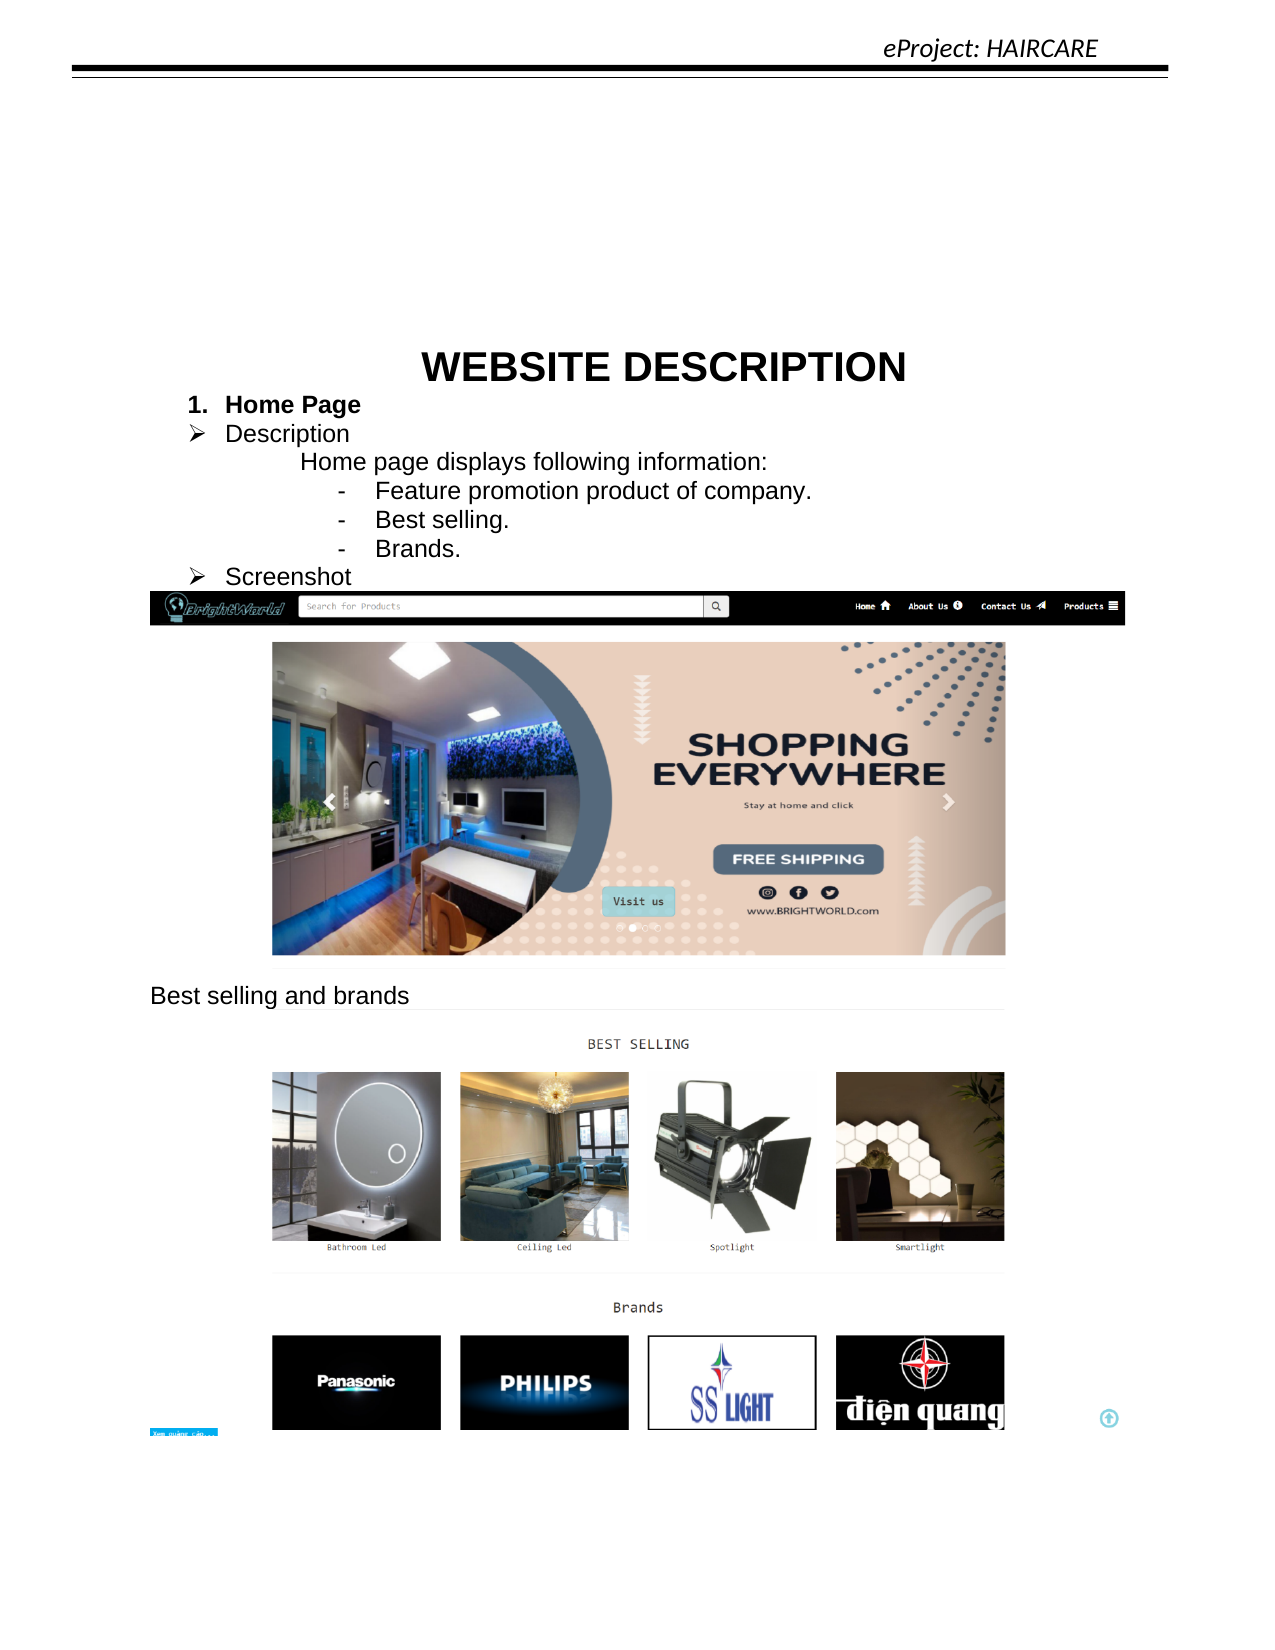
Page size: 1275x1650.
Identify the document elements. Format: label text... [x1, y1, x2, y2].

subtitle WEBSITE DESCRIPTION [204, 342, 1125, 390]
list Screenshot [187, 562, 1125, 591]
list Home Page [187, 390, 1125, 418]
list Home page displays following information: [300, 447, 1125, 476]
list Description [187, 418, 1125, 447]
text Best selling and brands [150, 981, 1125, 1009]
list Feature promotion product of company. [337, 476, 1125, 505]
picture [150, 591, 1125, 981]
picture [150, 1009, 1125, 1436]
list Brands. [337, 534, 1125, 562]
list Best selling. [337, 505, 1125, 534]
